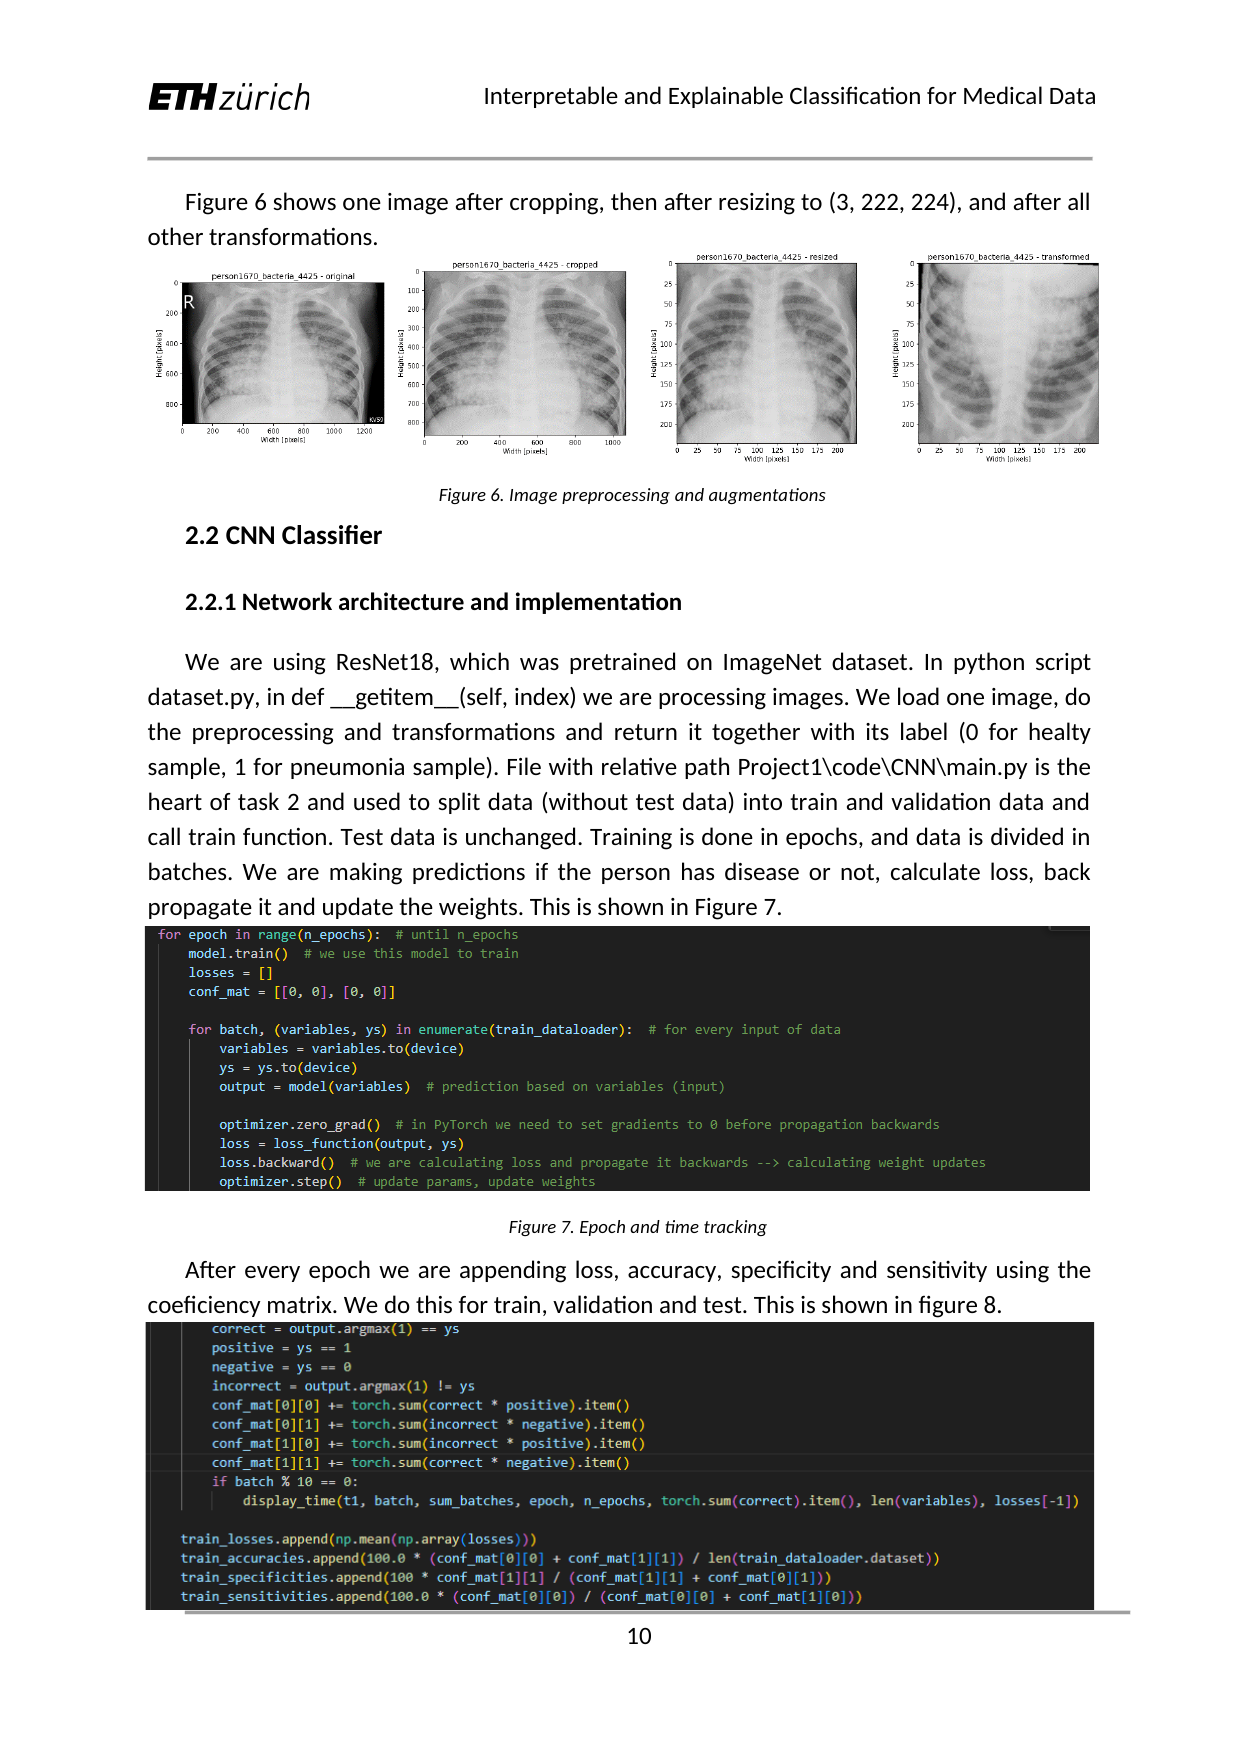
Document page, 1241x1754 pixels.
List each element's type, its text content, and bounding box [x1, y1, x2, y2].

text Figure 6. Image preprocessing and augmentations [174, 466, 1093, 506]
subtitle Network architecture and implementation [185, 586, 1153, 617]
picture [145, 1322, 1095, 1610]
text After every epoch we are appending loss, accuracy, specificity and sensitivity using the coeficiency matrix. We do this for train, validation and test. This is shown in figure 8. [147, 1254, 1093, 1319]
picture [147, 252, 1116, 466]
picture [144, 926, 1090, 1191]
text Figure 6 shows one image after cropping, then after resizing to (3, 222, 224), and after all other transformations. [147, 186, 1093, 251]
picture [148, 83, 310, 110]
subtitle CNN Classifier [185, 518, 1153, 551]
text We are using ResNet18, which was pretrained on ImageNet dataset. In python script dataset.py, in def __getitem__(self, index) we are processing images. We load one image, do the preprocessing and transformations and return it together with its label (0 for healty sample, 1 for pneumonia sample). File with relative path Project1\code\CNN\main.py is the heart of task 2 and used to split data (without test data) into train and validation data and call train function. Test data is unchanged. Training is done in epochs, and data is divided in batches. We are making predictions if the person has disease or not, calculate loss, back propagate it and update the weights. This is shown in Figure 7. [147, 646, 1093, 921]
